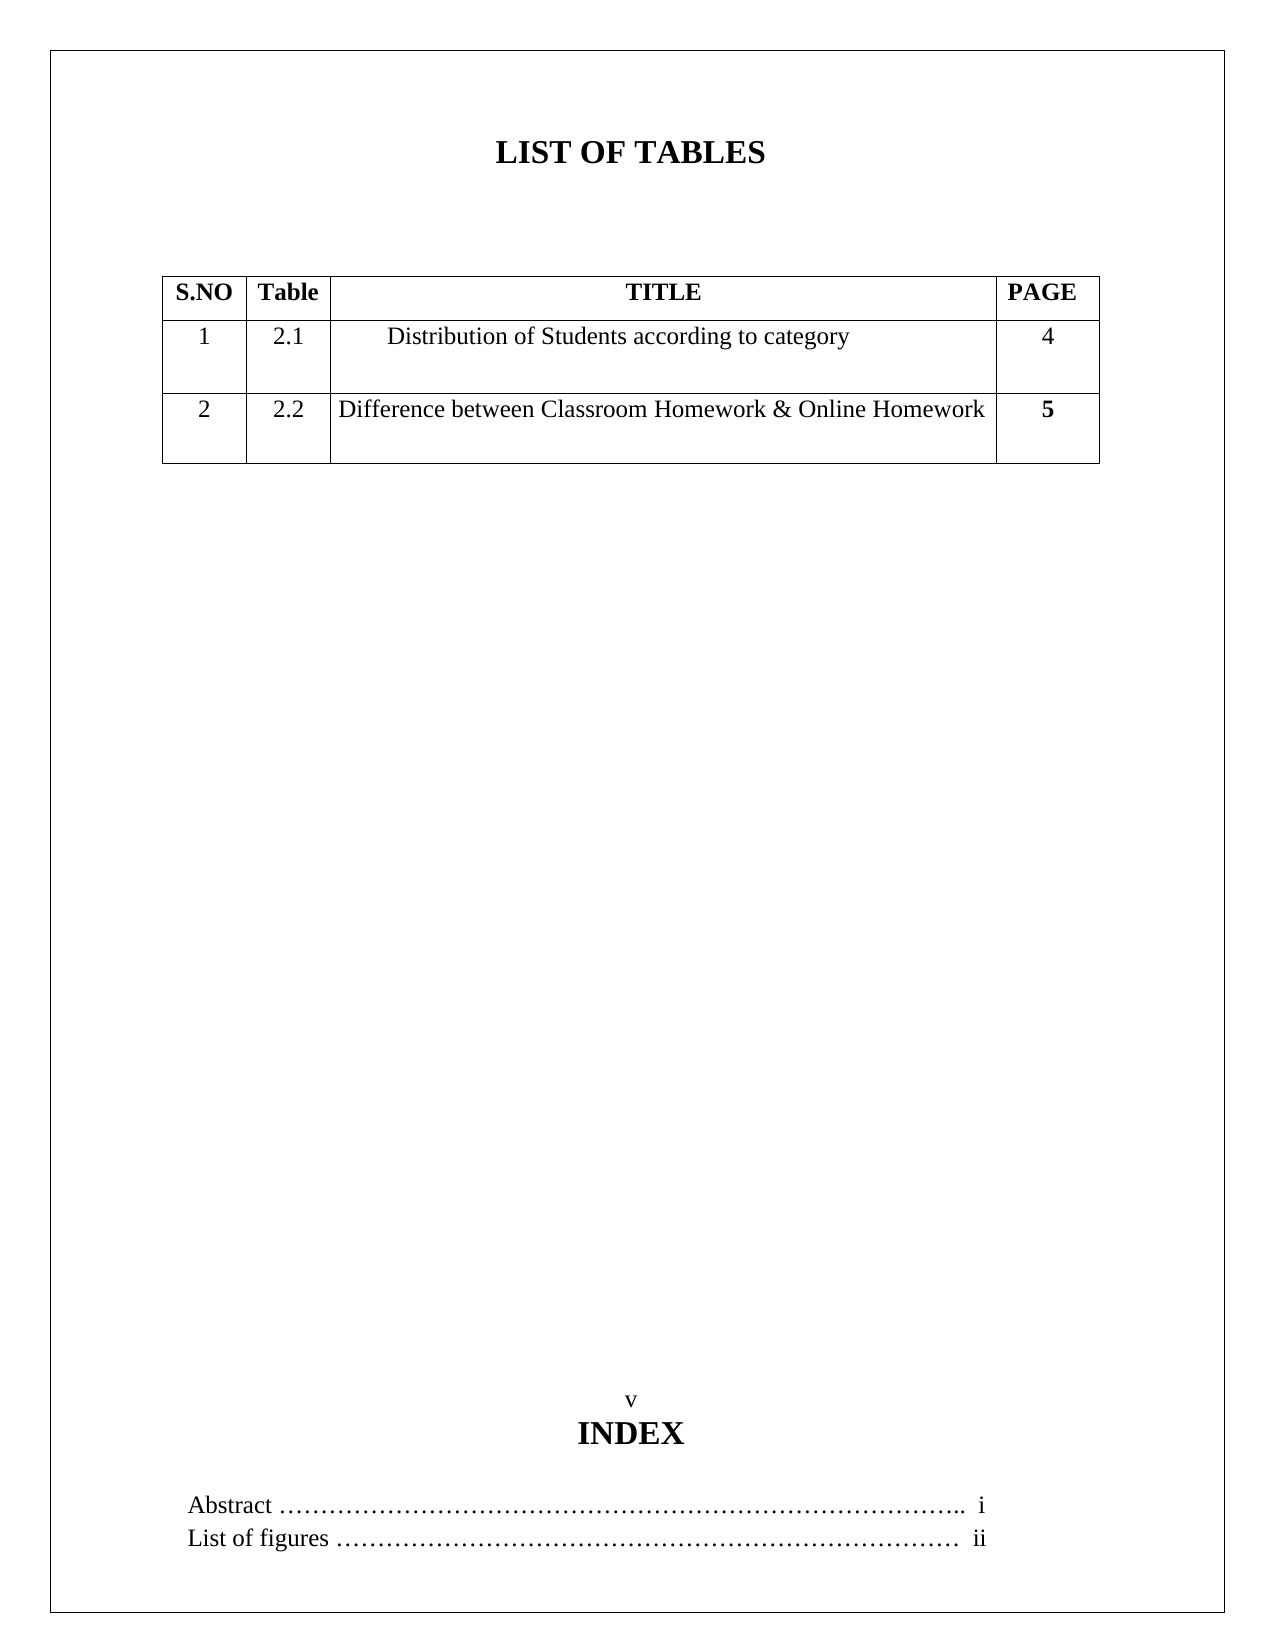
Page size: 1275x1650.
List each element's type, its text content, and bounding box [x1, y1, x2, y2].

table_header Table [247, 277, 330, 320]
table_cell Difference between Classroom Homework & Online Homework [331, 394, 996, 463]
table_cell 5 [997, 394, 1099, 463]
table_cell 4 [997, 321, 1099, 393]
table_header PAGE [997, 277, 1099, 320]
text INDEX [187, 1413, 1074, 1451]
table_header S.NO [163, 277, 246, 320]
text List of figures ………………………………………………………………… ii [187, 1523, 1074, 1552]
text Abstract ……………………………………………………………………….. i [187, 1490, 1074, 1519]
table_header TITLE [331, 277, 996, 320]
text LIST OF TABLES [187, 132, 1074, 171]
table_cell 2.2 [247, 394, 330, 463]
table_cell Distribution of Students according to category [331, 321, 996, 393]
table_cell 1 [163, 321, 246, 393]
table_cell 2 [163, 394, 246, 463]
table_cell 2.1 [247, 321, 330, 393]
text v [187, 1384, 1074, 1413]
